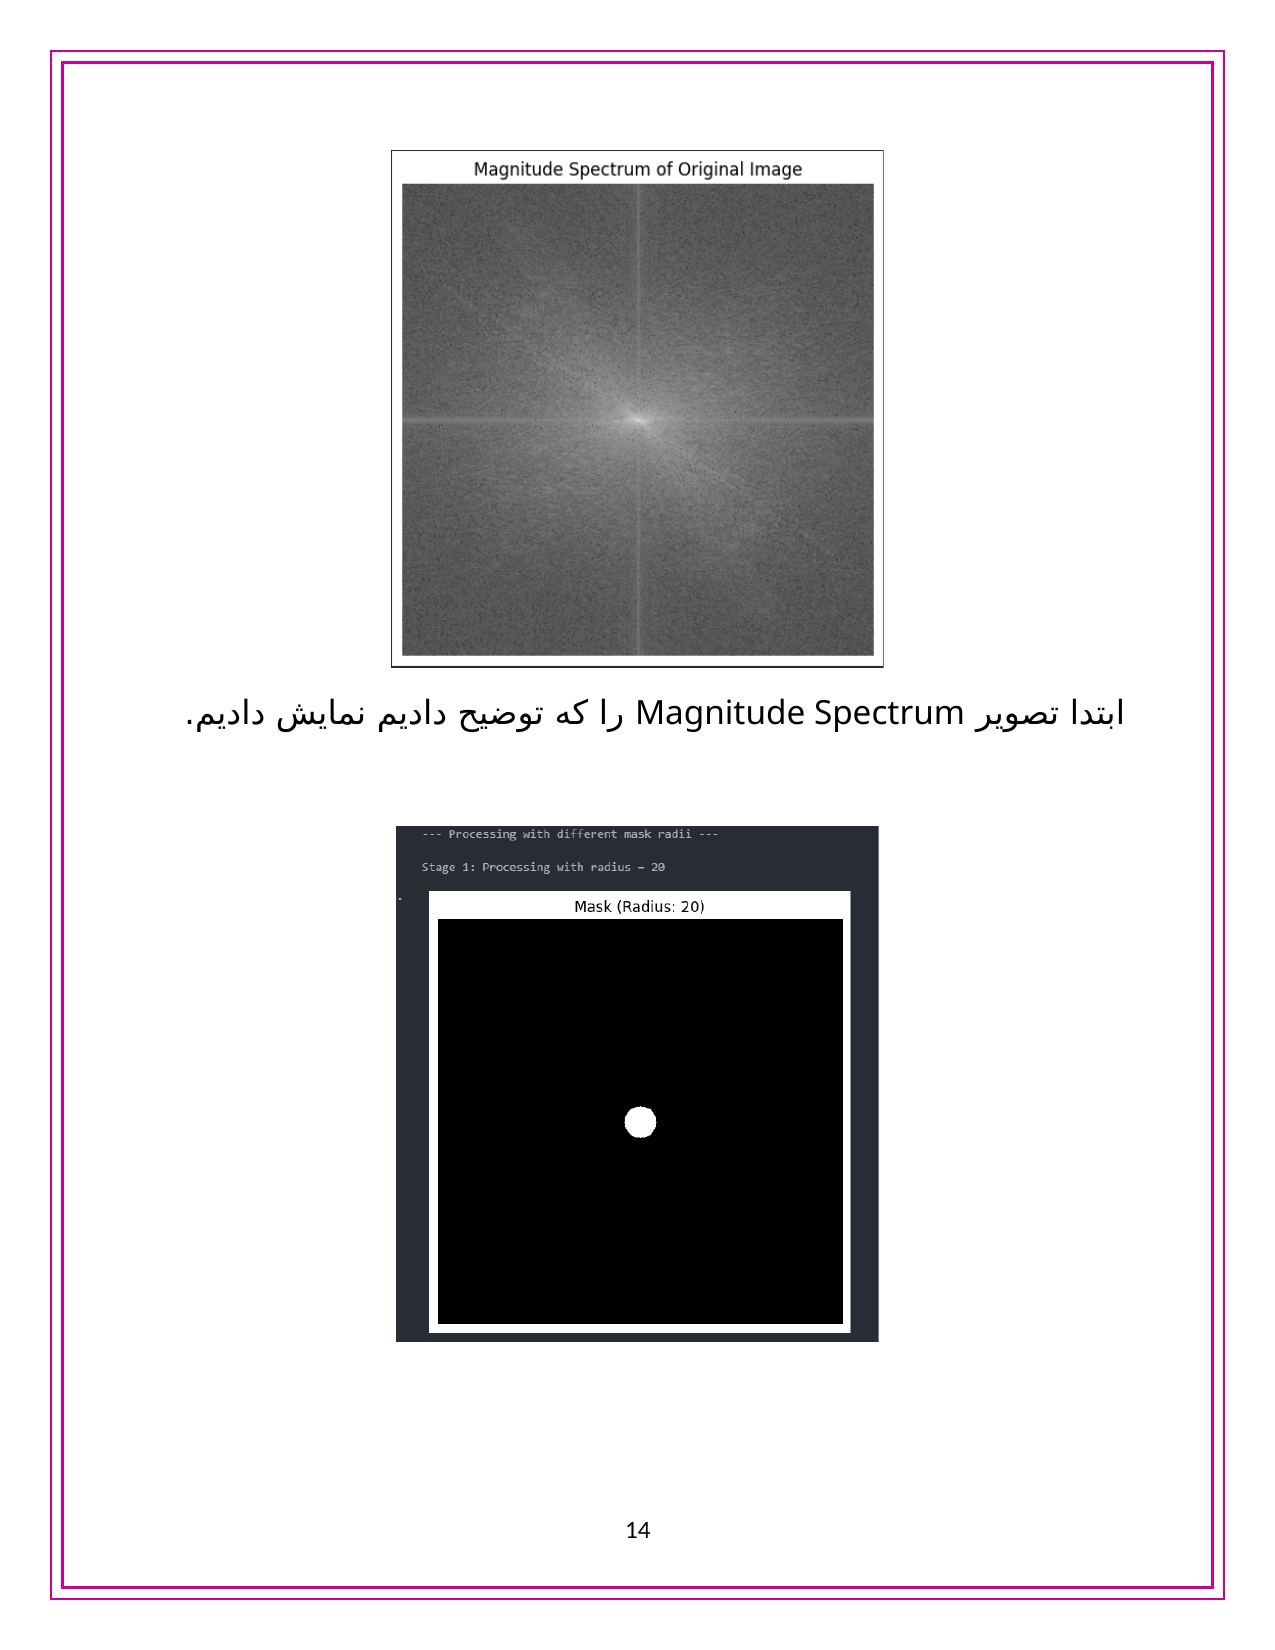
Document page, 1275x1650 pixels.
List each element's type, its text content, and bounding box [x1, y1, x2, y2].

picture [396, 826, 879, 1342]
picture [391, 150, 884, 668]
text ابتدا تصویر Magnitude Spectrum را که توضیح دادیم نمایش دادیم. [150, 688, 1125, 734]
